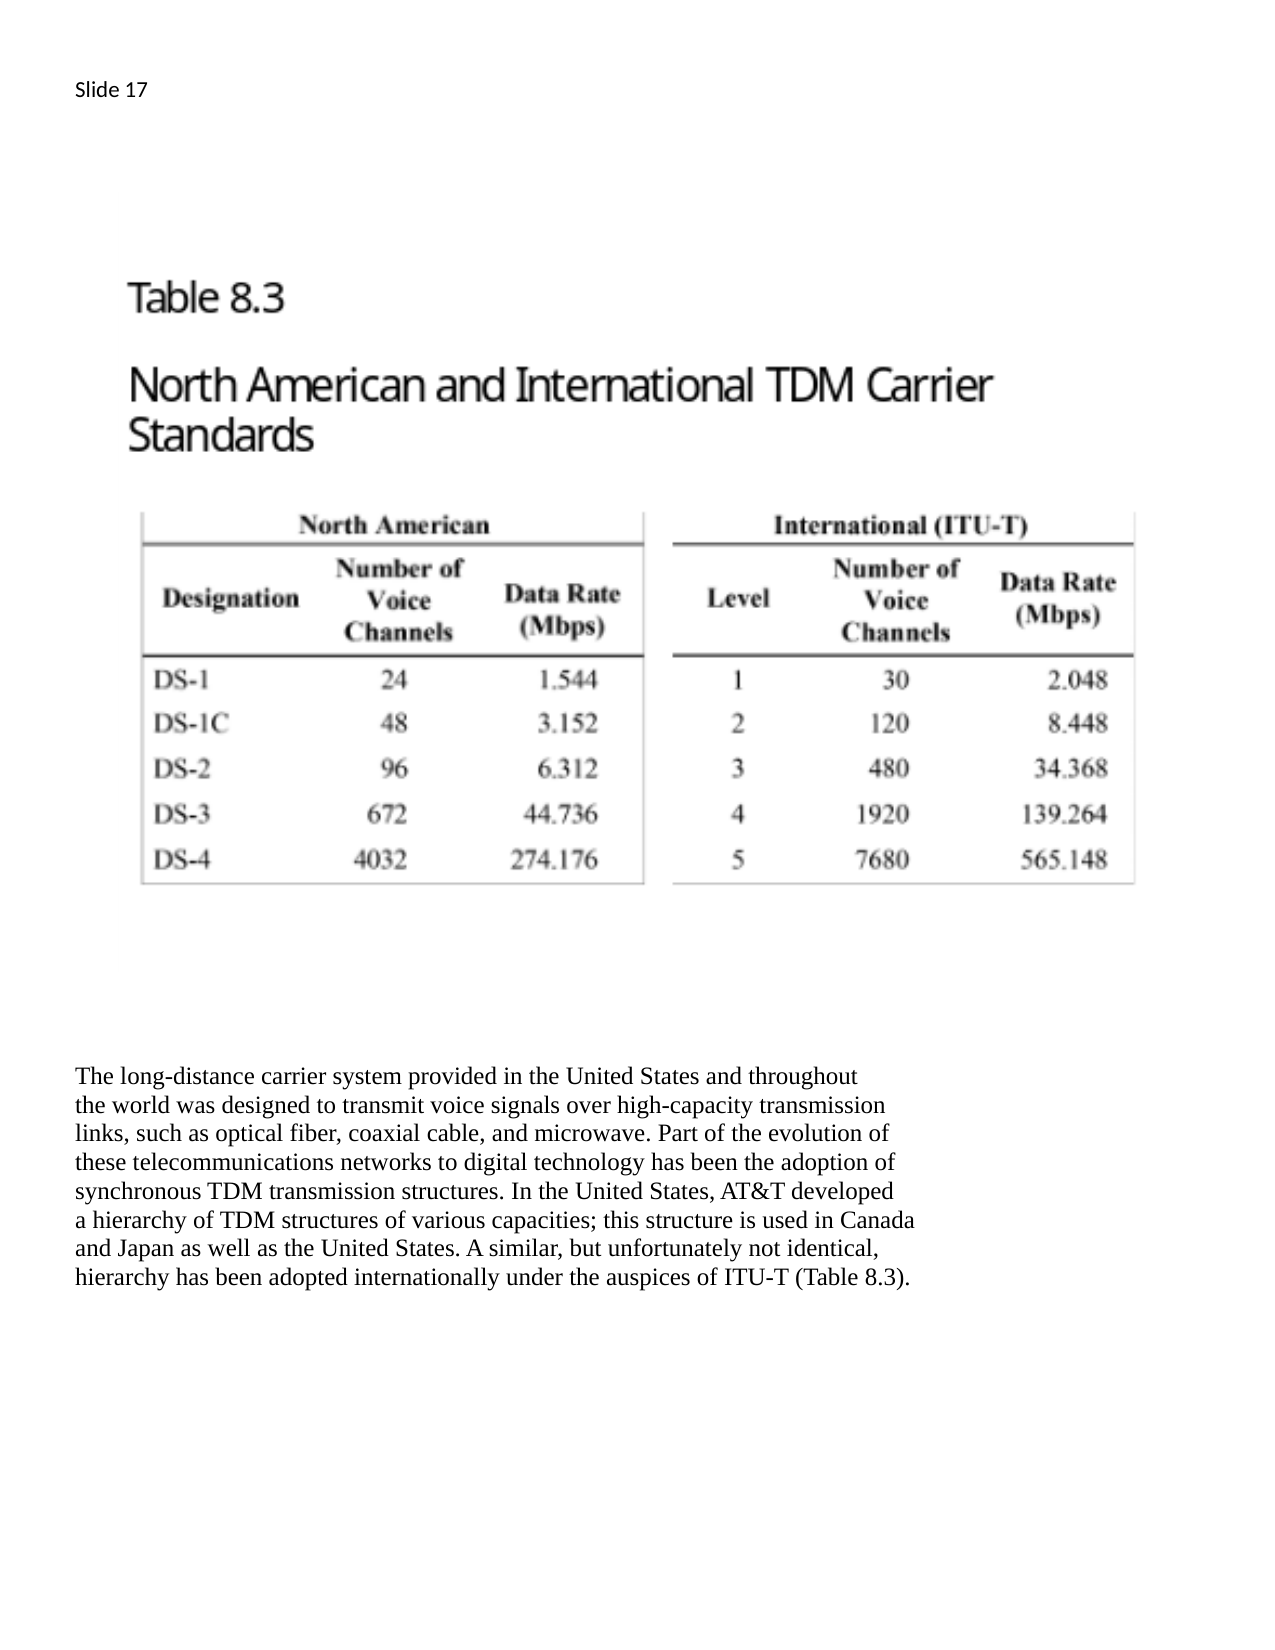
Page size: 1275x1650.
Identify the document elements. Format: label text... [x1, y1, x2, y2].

text synchronous TDM transmission structures. In the United States, AT&T developed [75, 1176, 1200, 1205]
text these telecommunications networks to digital technology has been the adoption of [75, 1147, 1200, 1176]
text hierarchy has been adopted internationally under the auspices of ITU-T (Table 8.3). [75, 1262, 1200, 1291]
text links, such as optical fiber, coaxial cable, and microwave. Part of the evolution of [75, 1118, 1200, 1147]
text and Japan as well as the United States. A similar, but unfortunately not identical, [75, 1233, 1200, 1262]
text The long-distance carrier system provided in the United States and throughout [75, 1061, 1200, 1090]
text the world was designed to transmit voice signals over high-capacity transmission [75, 1090, 1200, 1118]
text a hierarchy of TDM structures of various capacities; this structure is used in Canada [75, 1205, 1200, 1233]
text Slide 17 [75, 75, 1200, 103]
